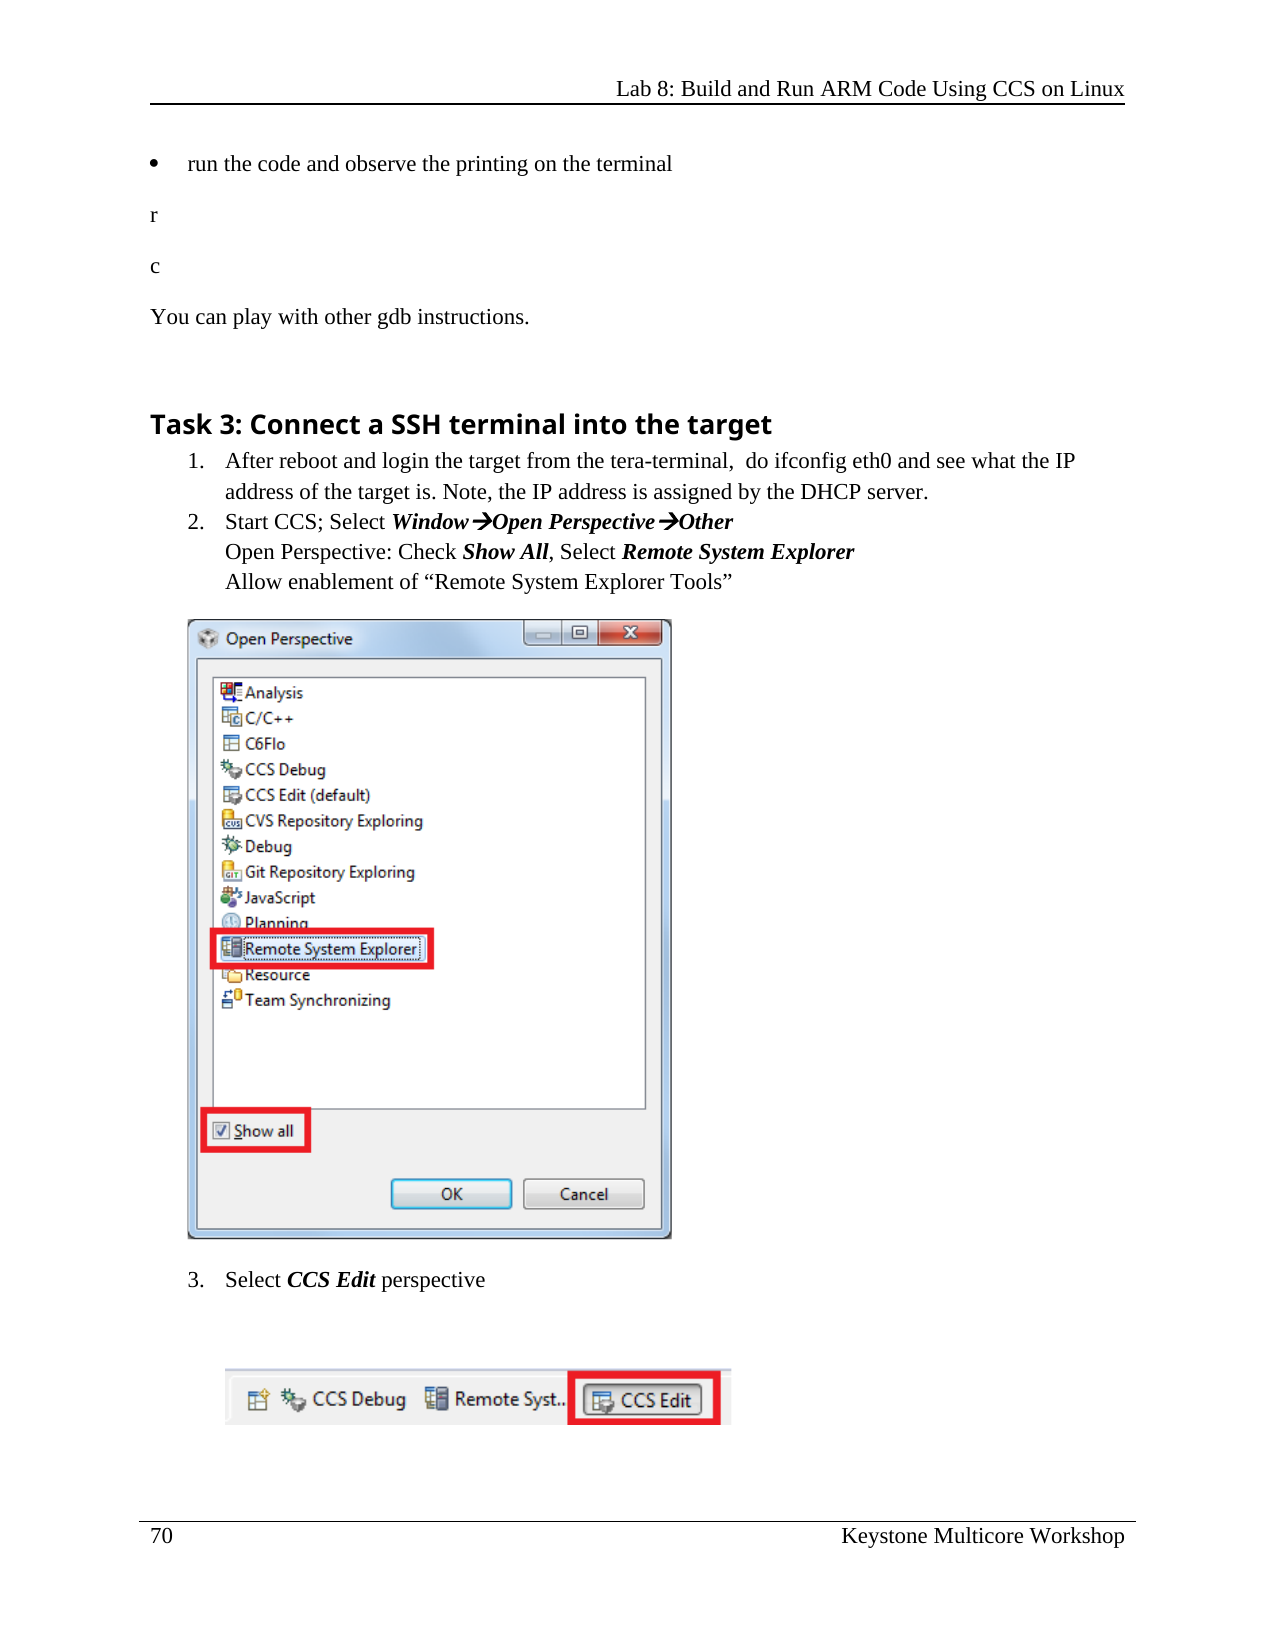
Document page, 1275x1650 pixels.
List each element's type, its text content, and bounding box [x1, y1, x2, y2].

list After reboot and login the target from the tera-terminal, do ifconfig eth0 and see what the IP address of the target is. Note, the IP address is assigned by the DHCP server. [187, 448, 1125, 504]
picture [187, 619, 675, 1242]
list Select CCS Edit perspective [187, 1266, 1125, 1293]
picture [225, 1368, 732, 1425]
text You can play with other gdb instructions. [150, 303, 1125, 329]
subtitle Task 3: Connect a SSH terminal into the target [150, 405, 1125, 442]
list Start CCS; Select WindowOpen PerspectiveOther Open Perspective: Check Show All, Select Remote System Explorer Allow enablement of “Remote System Explorer Tools” [187, 508, 1125, 595]
text c [150, 252, 1125, 278]
list run the code and observe the printing on the terminal [150, 150, 1125, 176]
text r [150, 201, 1125, 227]
